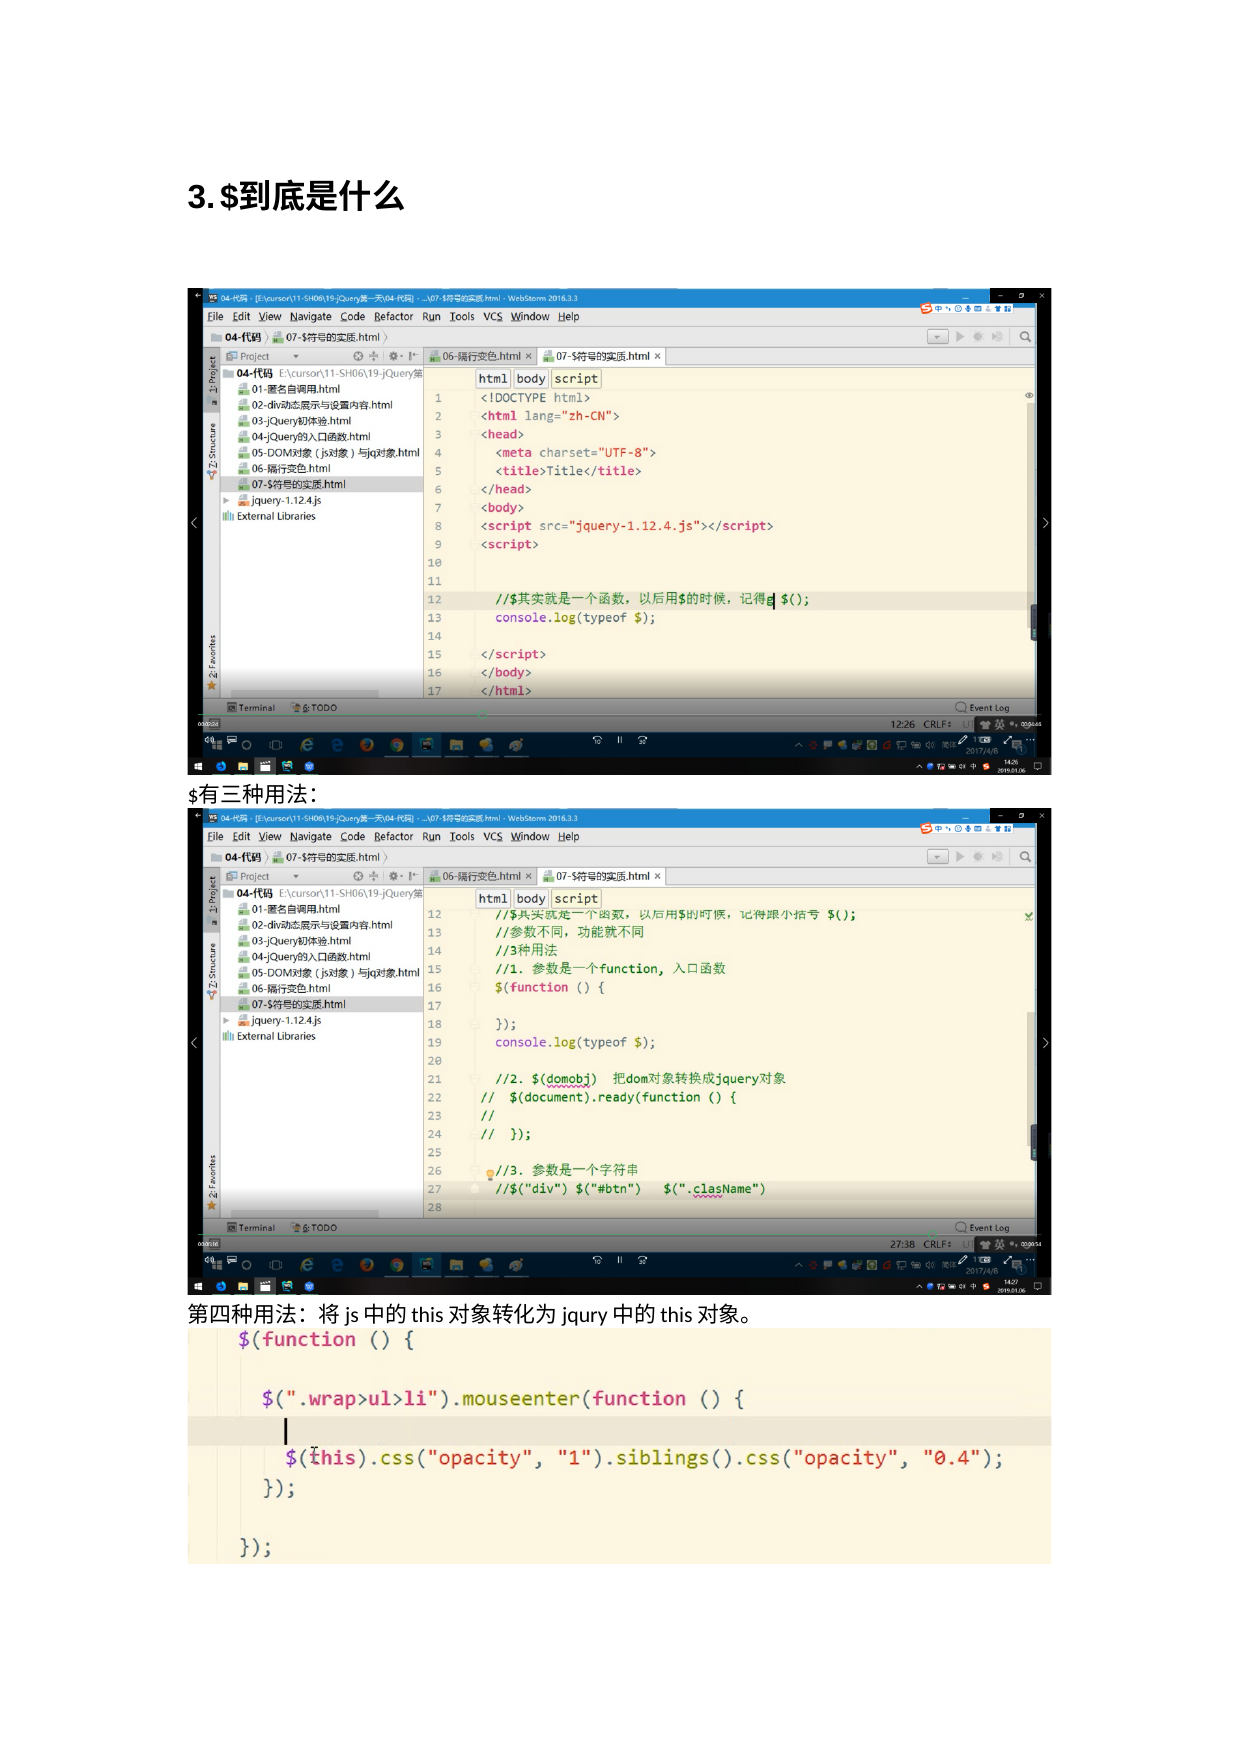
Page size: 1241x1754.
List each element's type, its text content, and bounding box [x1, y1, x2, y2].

picture [187, 808, 1052, 1295]
picture [187, 1328, 1052, 1564]
subtitle $到底是什么 [187, 162, 1053, 227]
list $有三种用法： [187, 776, 1053, 809]
picture [187, 288, 1052, 775]
text 第四种用法：将js中的this对象转化为jqury中的this对象。 [187, 1296, 1053, 1329]
